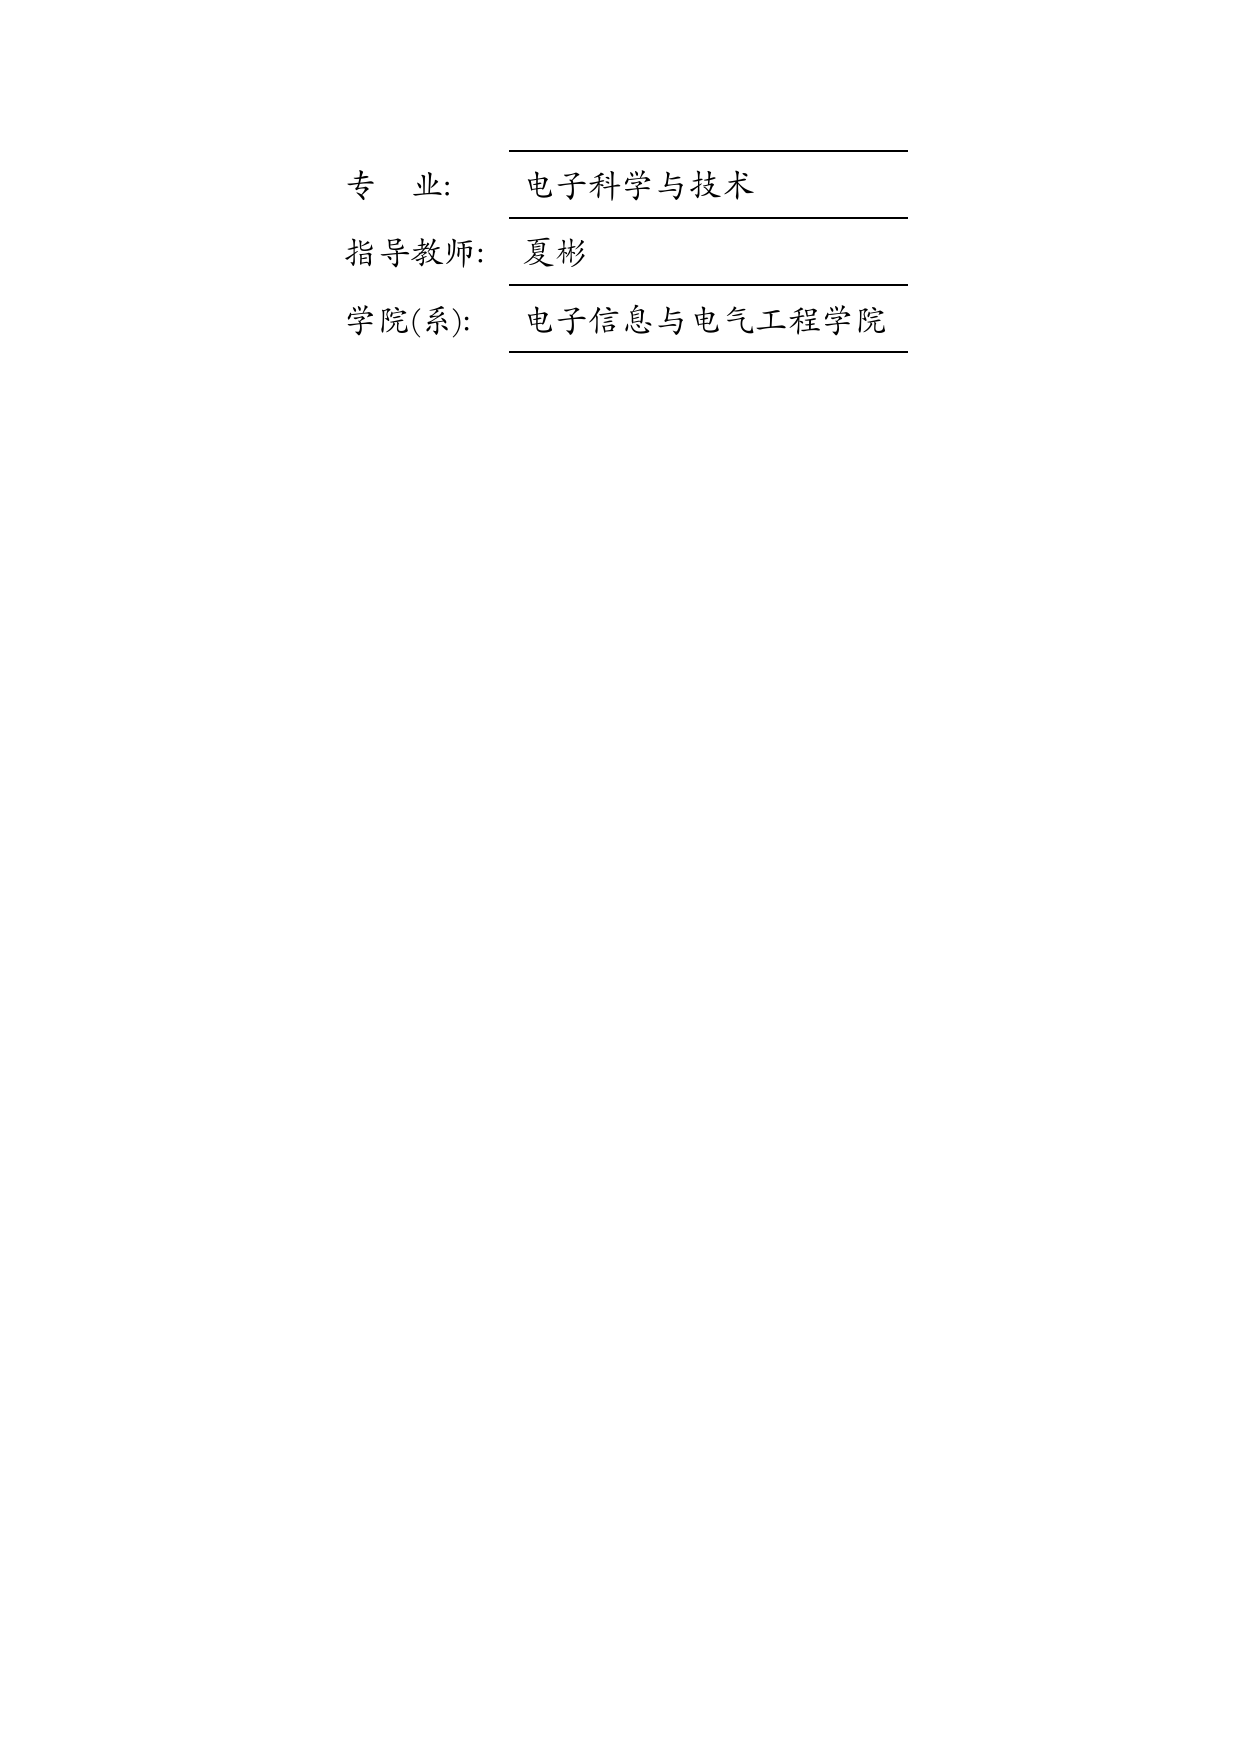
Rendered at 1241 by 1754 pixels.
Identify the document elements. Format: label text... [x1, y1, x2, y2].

table_cell 夏彬 [509, 219, 908, 284]
table_cell 电子科学与技术 [509, 152, 908, 217]
table_cell 专 业: [332, 150, 509, 217]
table_cell 指导教师: [332, 217, 509, 284]
table_cell 电子信息与电气工程学院 [509, 286, 908, 351]
table_cell 学院(系): [332, 284, 509, 351]
